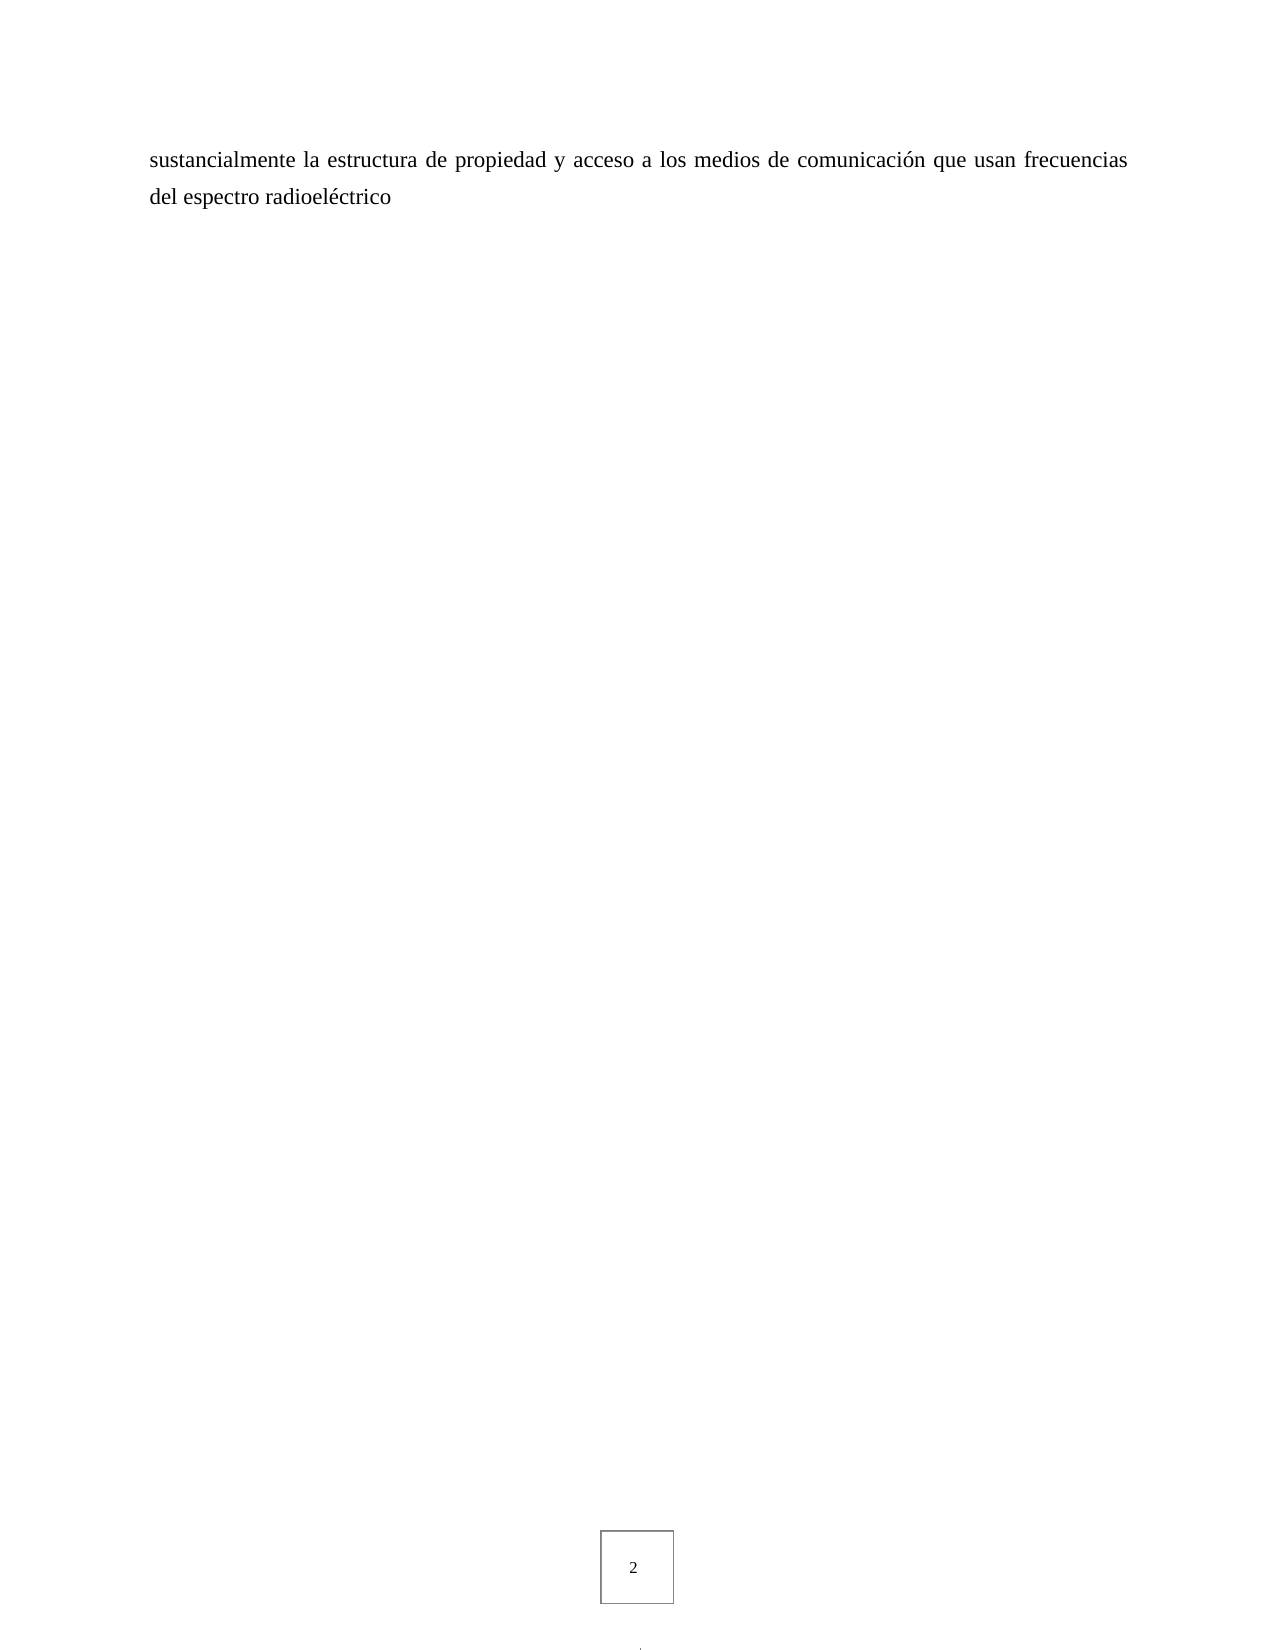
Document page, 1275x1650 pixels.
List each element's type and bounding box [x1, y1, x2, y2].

text [149, 146, 1128, 209]
picture [600, 1530, 674, 1604]
